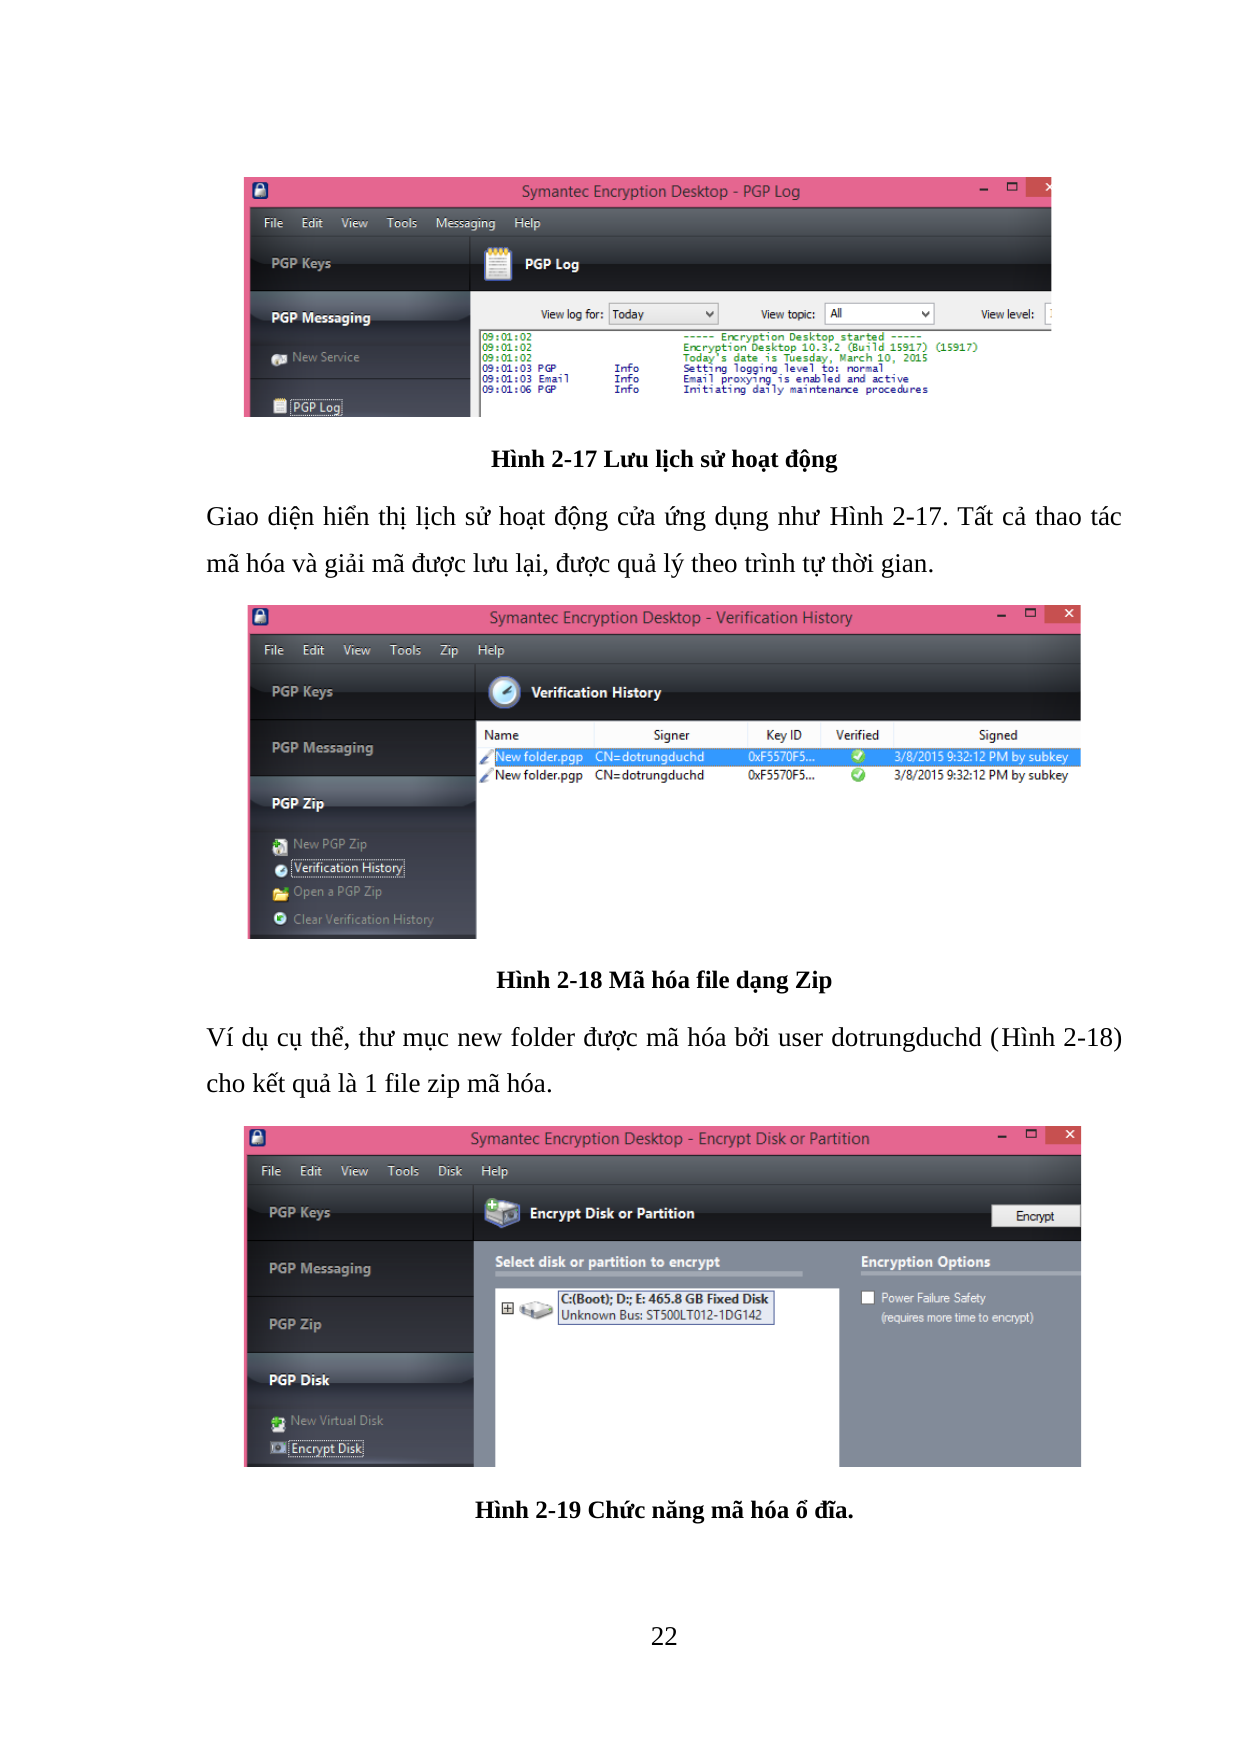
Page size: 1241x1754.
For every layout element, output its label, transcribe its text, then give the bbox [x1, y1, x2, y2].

picture [243, 177, 1052, 417]
picture [247, 605, 1081, 939]
picture [243, 1126, 1082, 1467]
